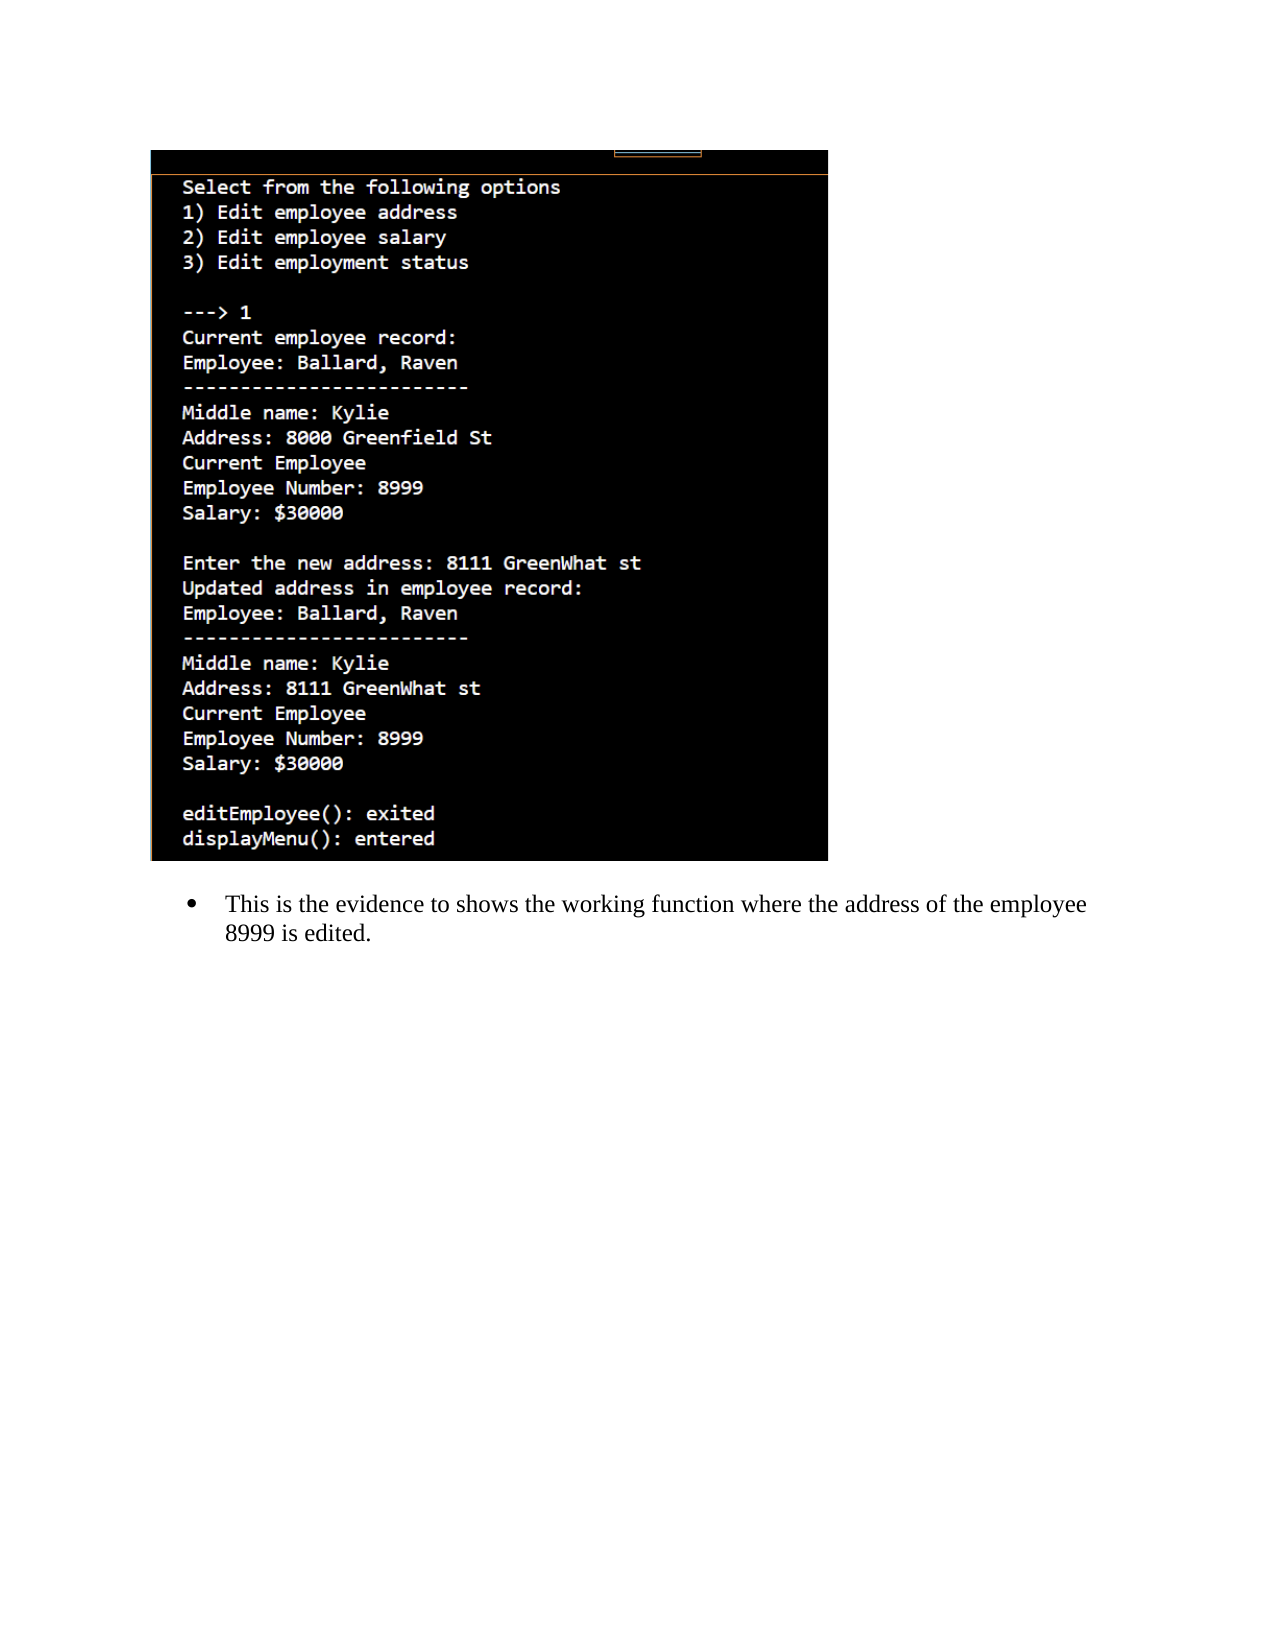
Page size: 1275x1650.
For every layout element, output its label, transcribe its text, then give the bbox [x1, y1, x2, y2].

list This is the evidence to shows the working function where the address of the employee 8999 is edited. [187, 889, 1125, 947]
picture [150, 150, 829, 861]
